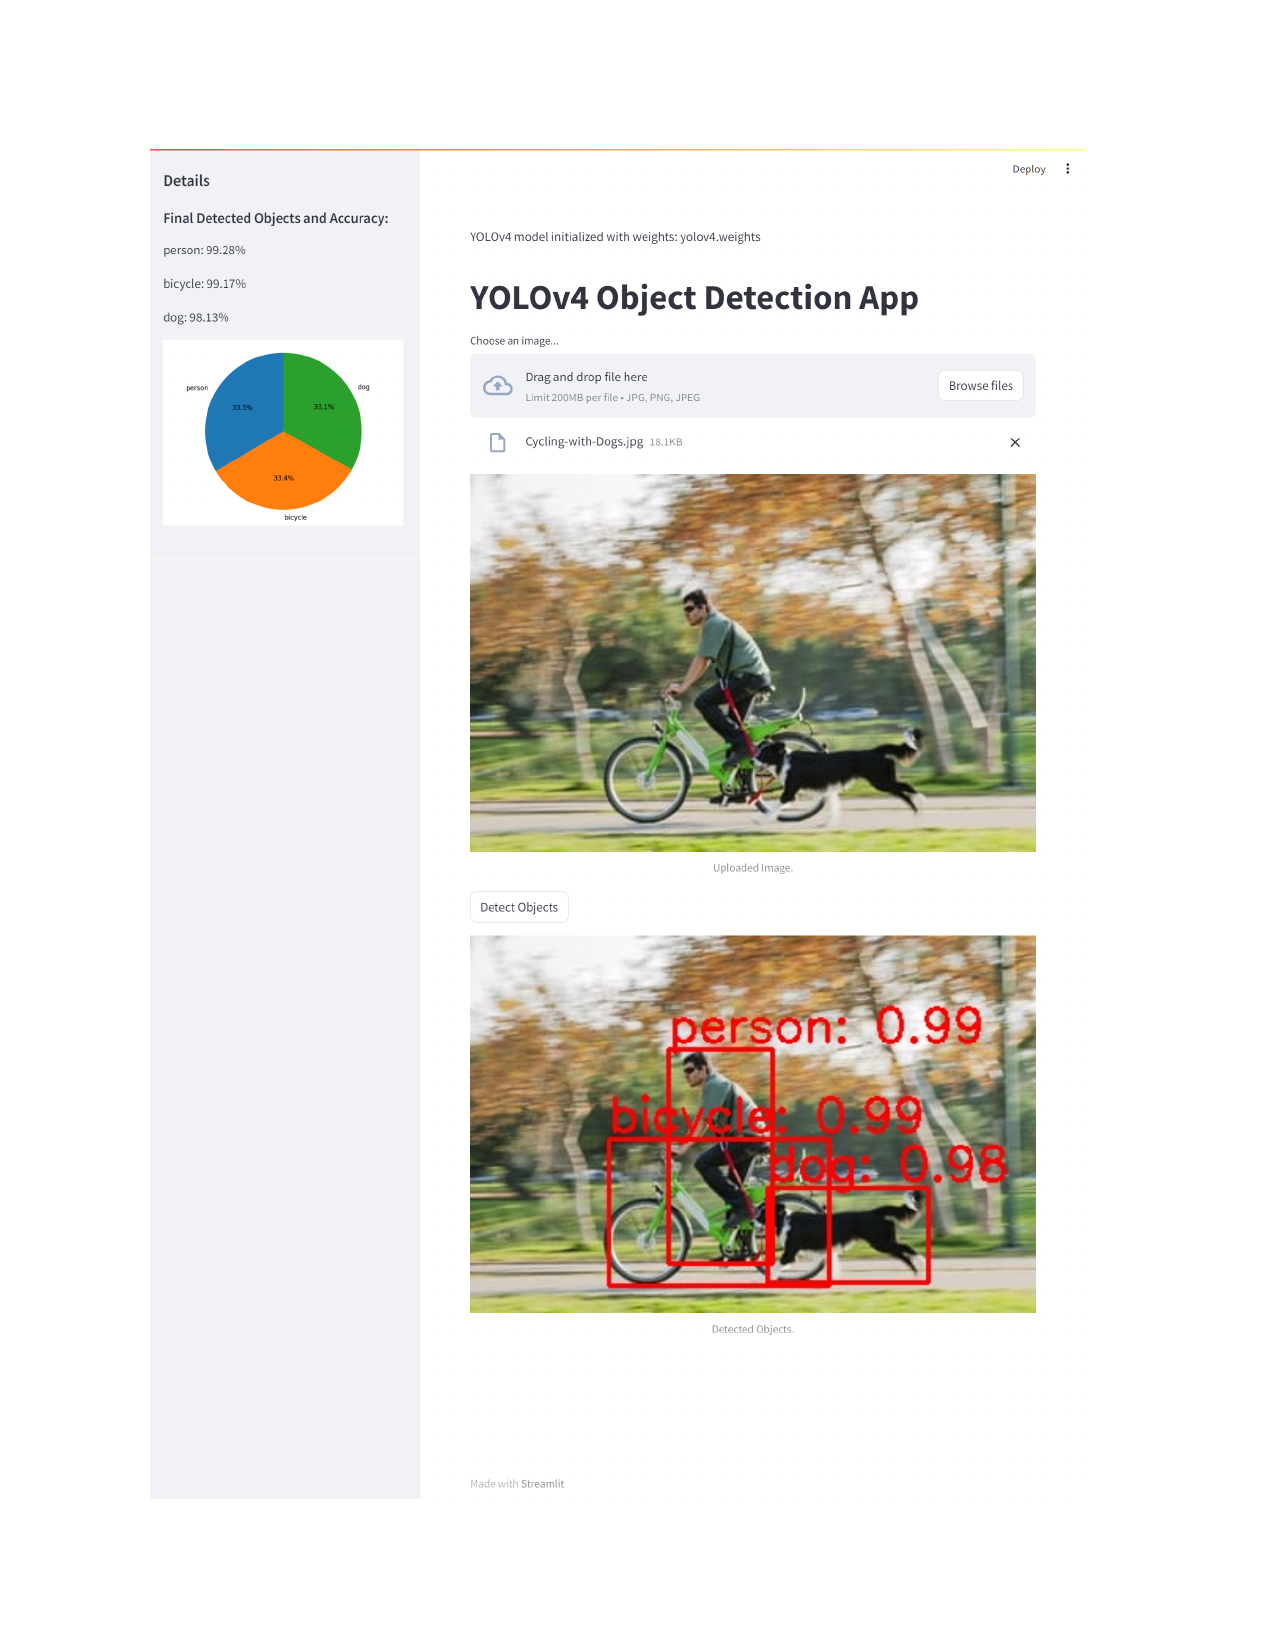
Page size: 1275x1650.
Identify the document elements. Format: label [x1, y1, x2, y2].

picture [150, 149, 1086, 1499]
